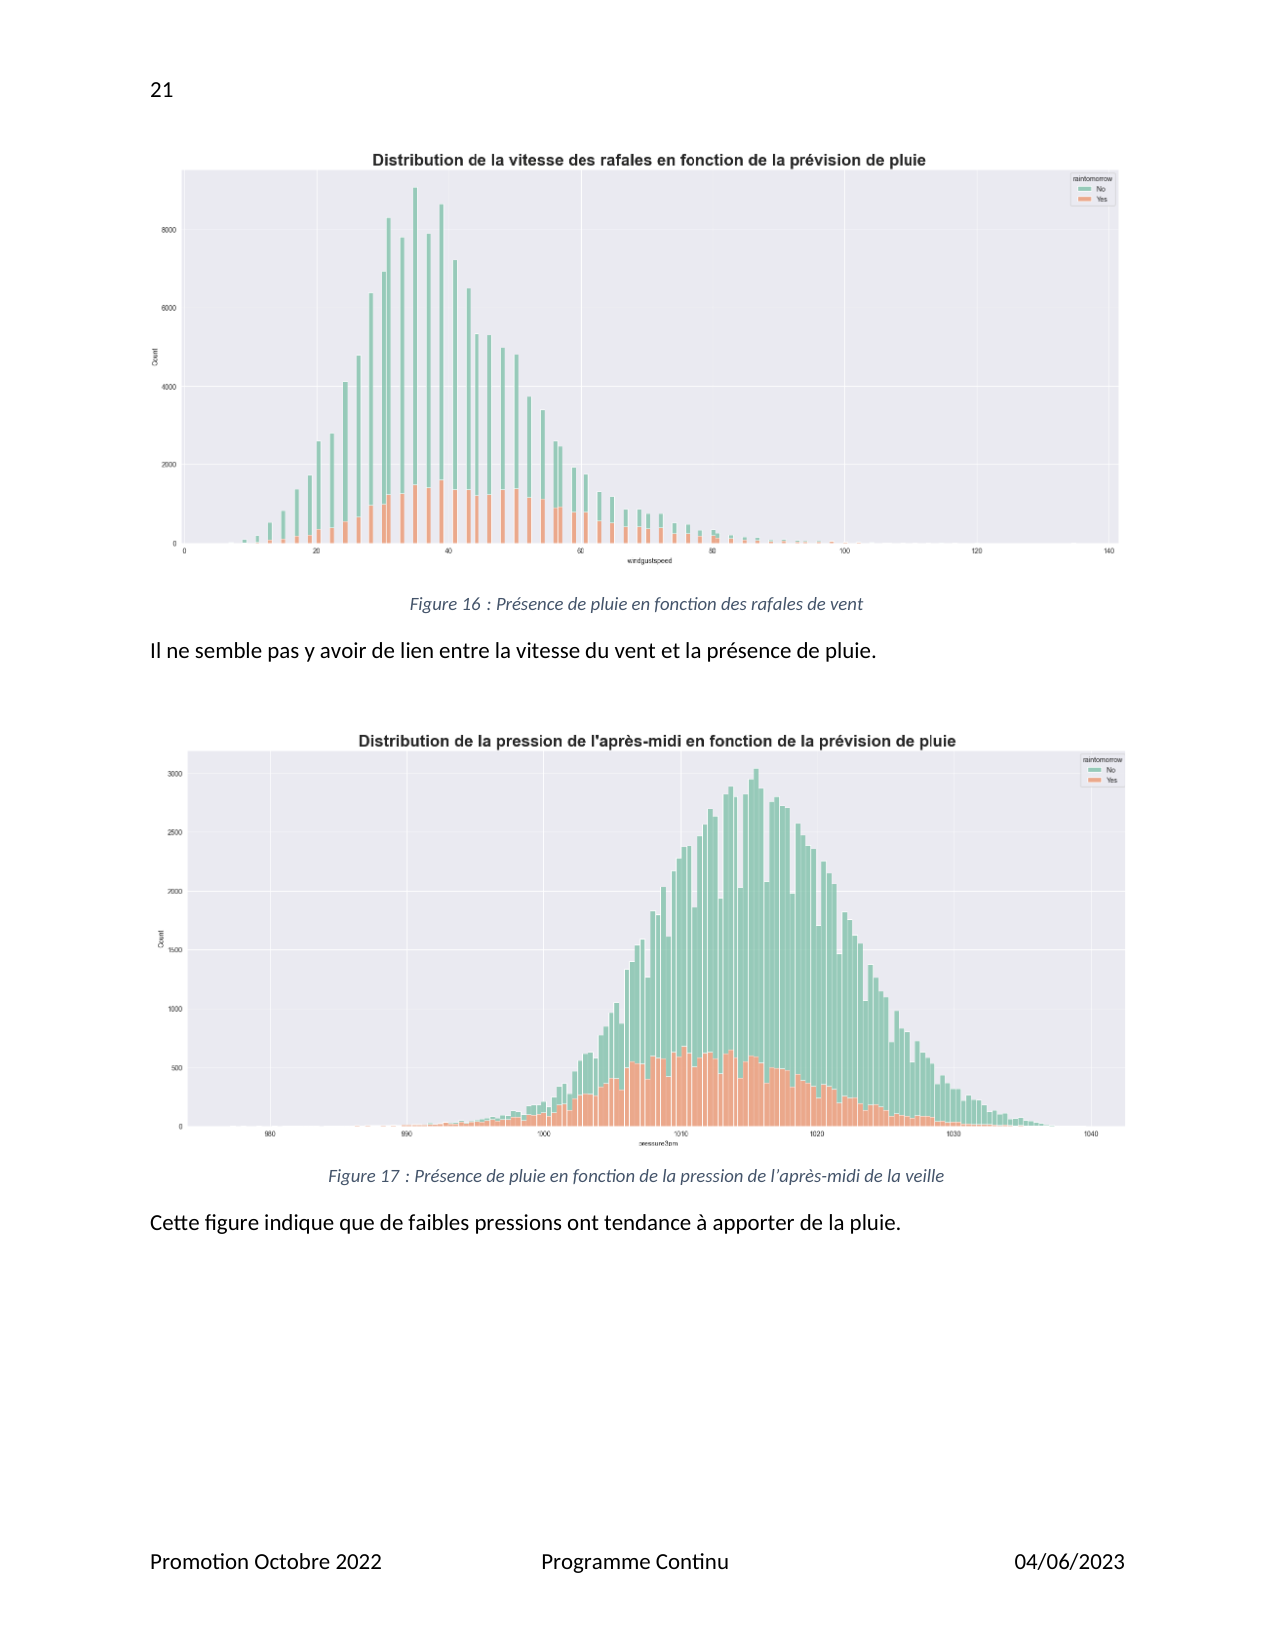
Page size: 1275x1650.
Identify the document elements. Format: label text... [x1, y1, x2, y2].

text Il ne semble pas y avoir de lien entre la vitesse du vent et la présence de pluie. [150, 636, 1125, 664]
picture [150, 730, 1125, 1146]
text Cette figure indique que de faibles pressions ont tendance à apporter de la pluie. [150, 1208, 1125, 1236]
picture [150, 150, 1125, 574]
